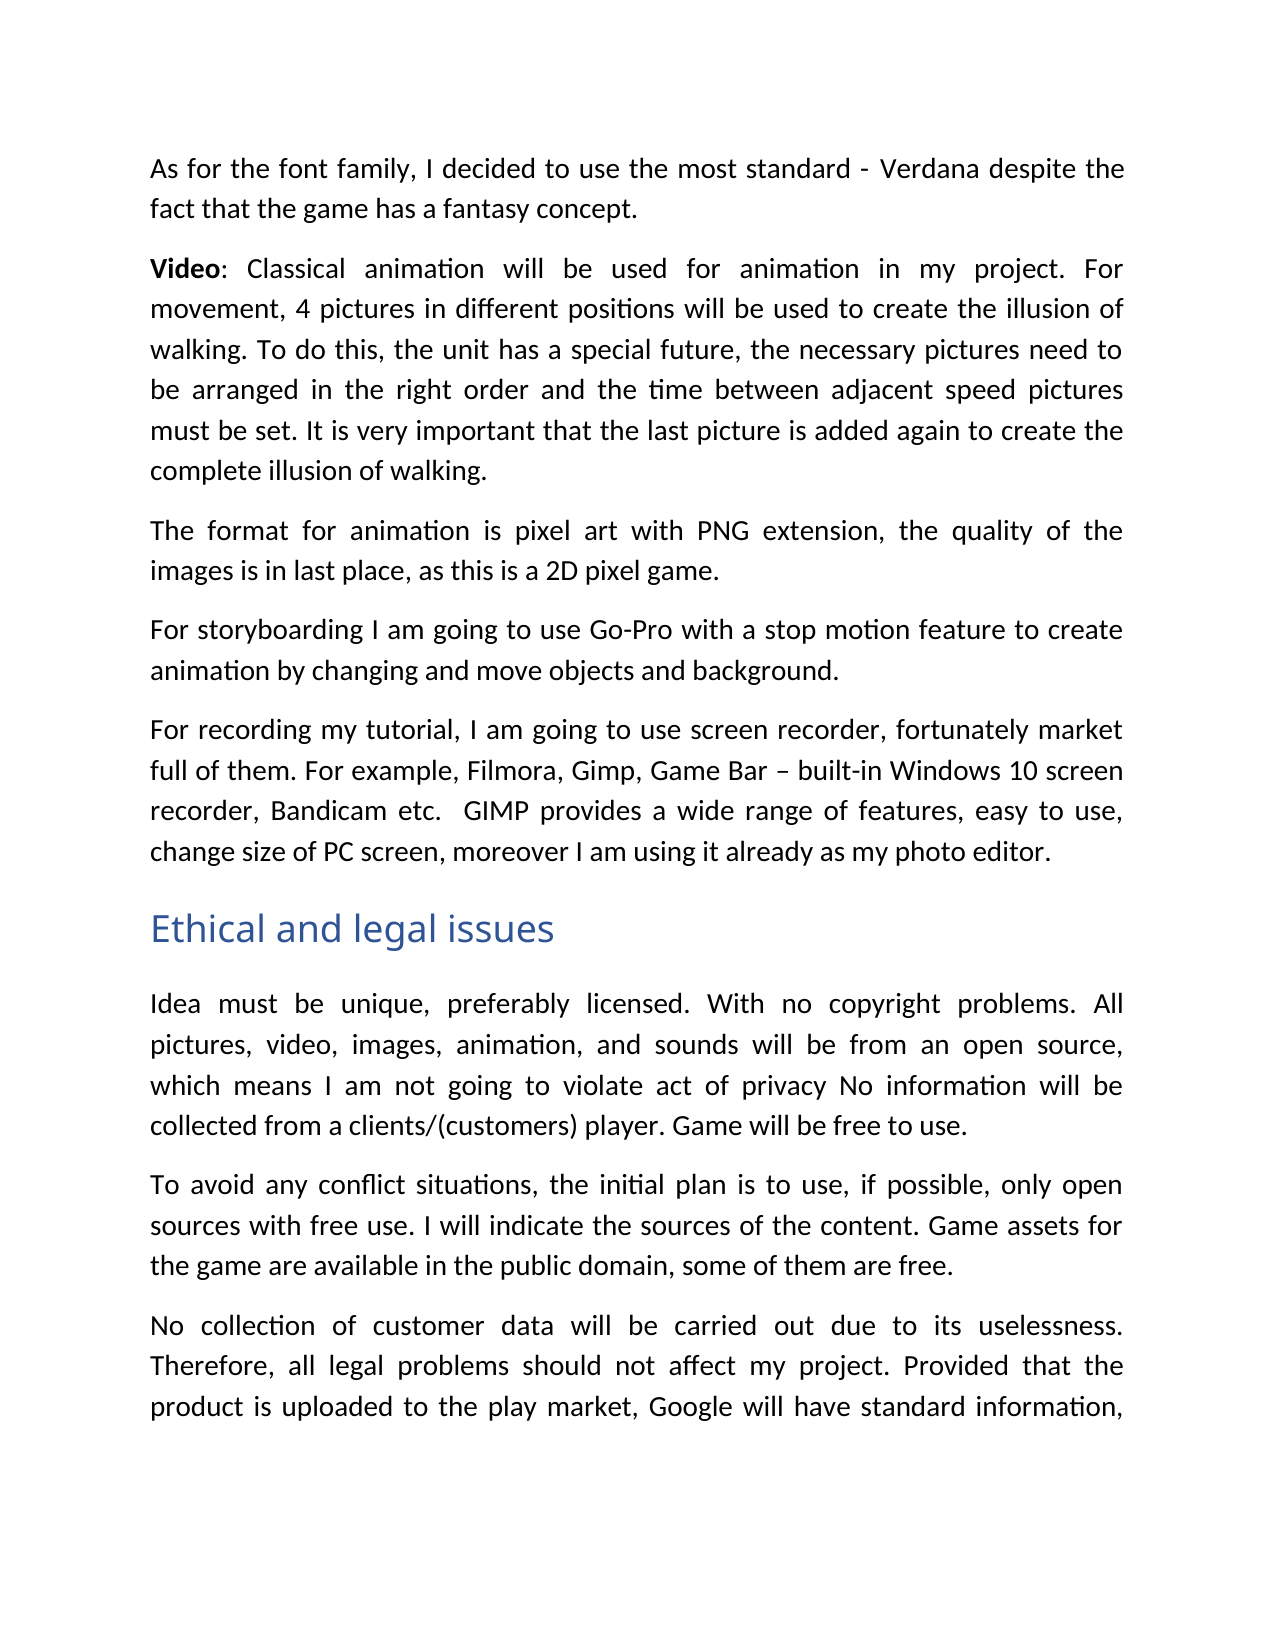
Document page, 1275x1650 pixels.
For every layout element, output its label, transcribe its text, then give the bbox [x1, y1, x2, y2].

text To avoid any conflict situations, the initial plan is to use, if possible, only open sources with free use. I will indicate the sources of the content. Game assets for the game are available in the public domain, some of them are free. [150, 1166, 1125, 1283]
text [150, 1307, 1125, 1423]
text Idea must be unique, preferably licensed. With no copyright problems. All pictures, video, images, animation, and sounds will be from an open source, which means I am not going to violate act of privacy No information will be collected from a clients/(customers) player. Game will be free to use. [150, 986, 1125, 1143]
text Video: Classical animation will be used for animation in my project. For movement, 4 pictures in different positions will be used to create the illusion of walking. To do this, the unit has a special future, the necessary pictures need to be arranged in the right order and the time between adjacent speed pictures must be set. It is very important that the last picture is added again to create the complete illusion of walking. [150, 250, 1125, 488]
text The format for animation is pixel art with PNG extension, the quality of the images is in last place, as this is a 2D pixel game. [150, 512, 1125, 588]
text For recording my tutorial, I am going to use screen recorder, fortunately market full of them. For example, Filmora, Gimp, Game Bar – built-in Windows 10 screen recorder, Bandicam etc. GIMP provides a wide range of features, easy to use, change size of PC screen, moreover I am using it already as my photo editor. [150, 711, 1125, 868]
text For storyboarding I am going to use Go-Pro with a stop motion feature to create animation by changing and move objects and background. [150, 611, 1125, 688]
subtitle Ethical and legal issues [150, 902, 1125, 953]
text As for the font family, I decided to use the most standard - Verdana despite the fact that the game has a fantasy concept. [150, 150, 1125, 226]
